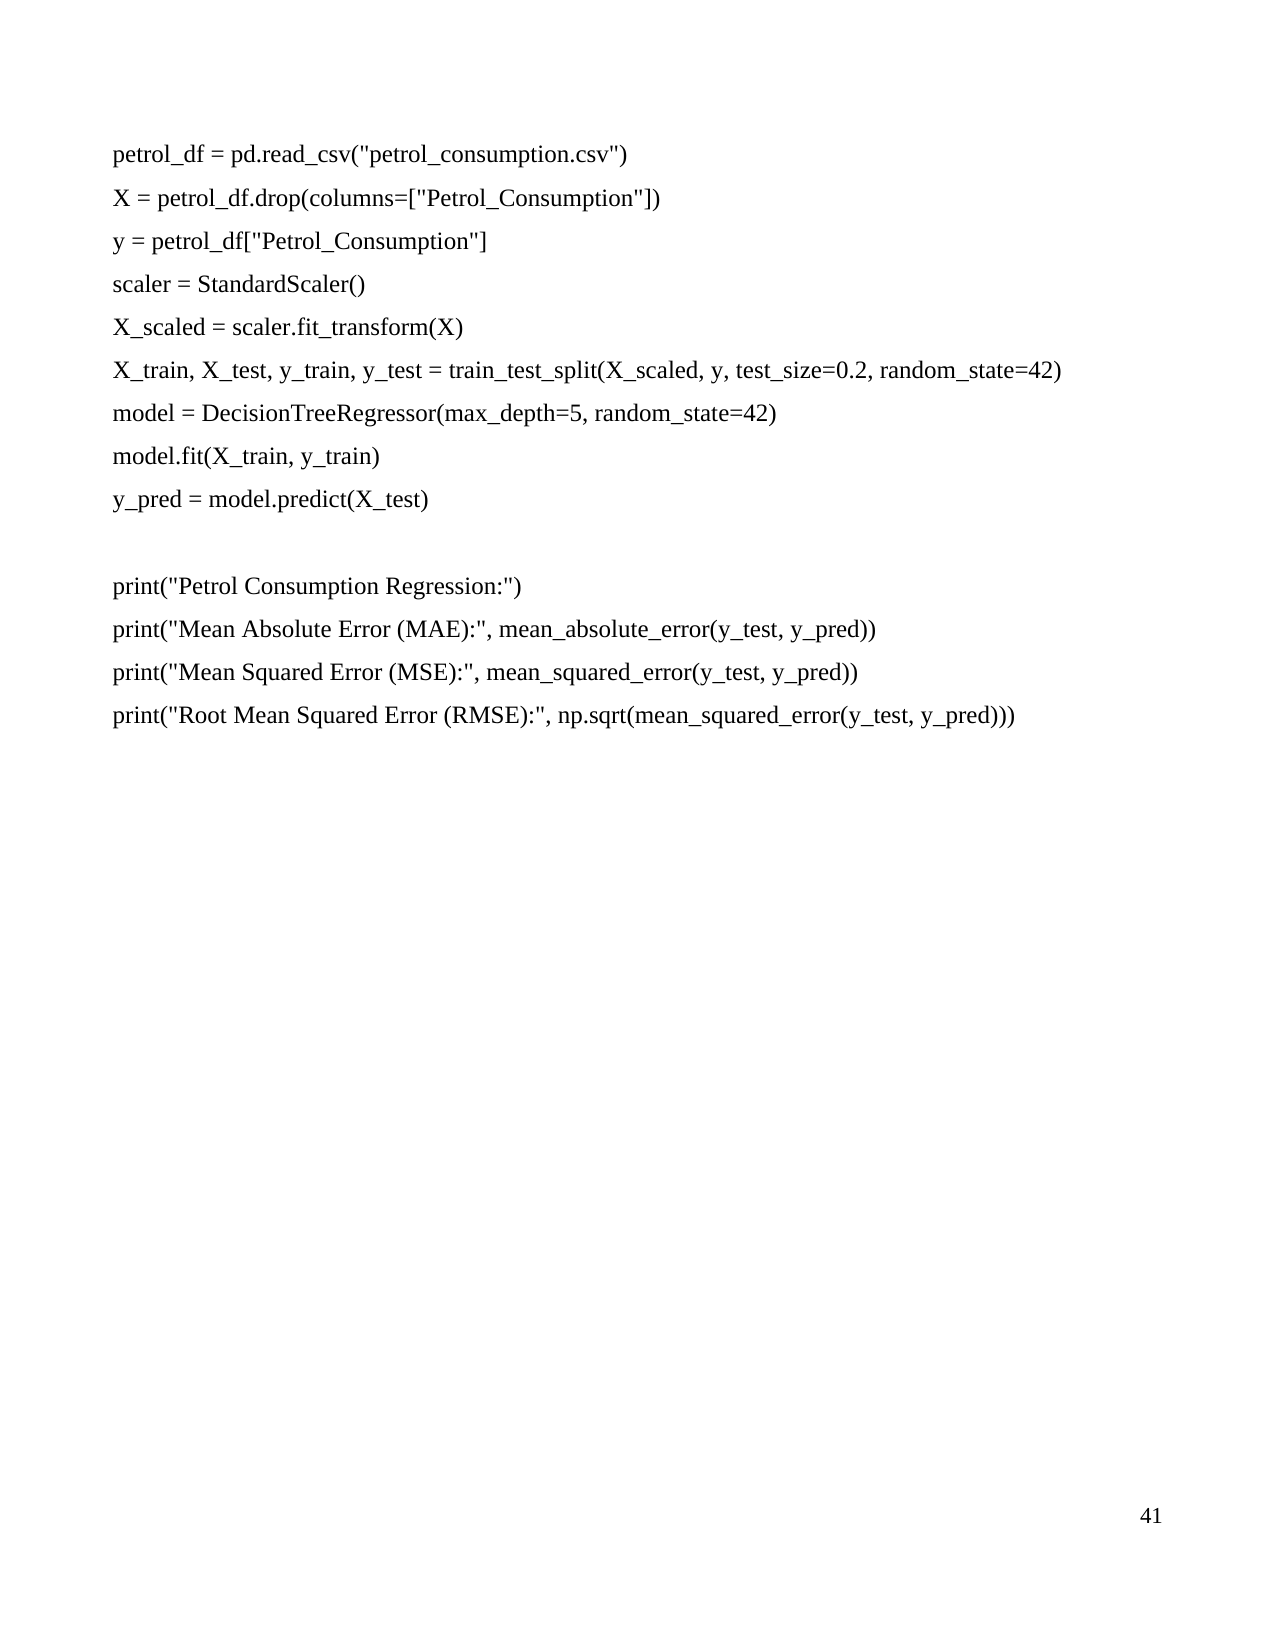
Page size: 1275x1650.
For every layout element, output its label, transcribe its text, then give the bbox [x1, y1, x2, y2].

text print("Mean Squared Error (MSE):", mean_squared_error(y_test, y_pred)) [112, 657, 1162, 686]
text X_train, X_test, y_train, y_test = train_test_split(X_scaled, y, test_size=0.2, random_state=42) [112, 355, 1162, 384]
text X = petrol_df.drop(columns=["Petrol_Consumption"]) [112, 183, 1162, 211]
text X_scaled = scaler.fit_transform(X) [112, 312, 1162, 341]
text y = petrol_df["Petrol_Consumption"] [112, 226, 1162, 254]
text petrol_df = pd.read_csv("petrol_consumption.csv") [112, 139, 1162, 168]
text scaler = StandardScaler() [112, 269, 1162, 298]
text print("Root Mean Squared Error (RMSE):", np.sqrt(mean_squared_error(y_test, y_pred))) [112, 700, 1162, 729]
text print("Mean Absolute Error (MAE):", mean_absolute_error(y_test, y_pred)) [112, 614, 1162, 643]
text model.fit(X_train, y_train) [112, 441, 1162, 470]
text print("Petrol Consumption Regression:") [112, 571, 1162, 599]
text model = DecisionTreeRegressor(max_depth=5, random_state=42) [112, 398, 1162, 427]
text y_pred = model.predict(X_test) [112, 484, 1162, 513]
